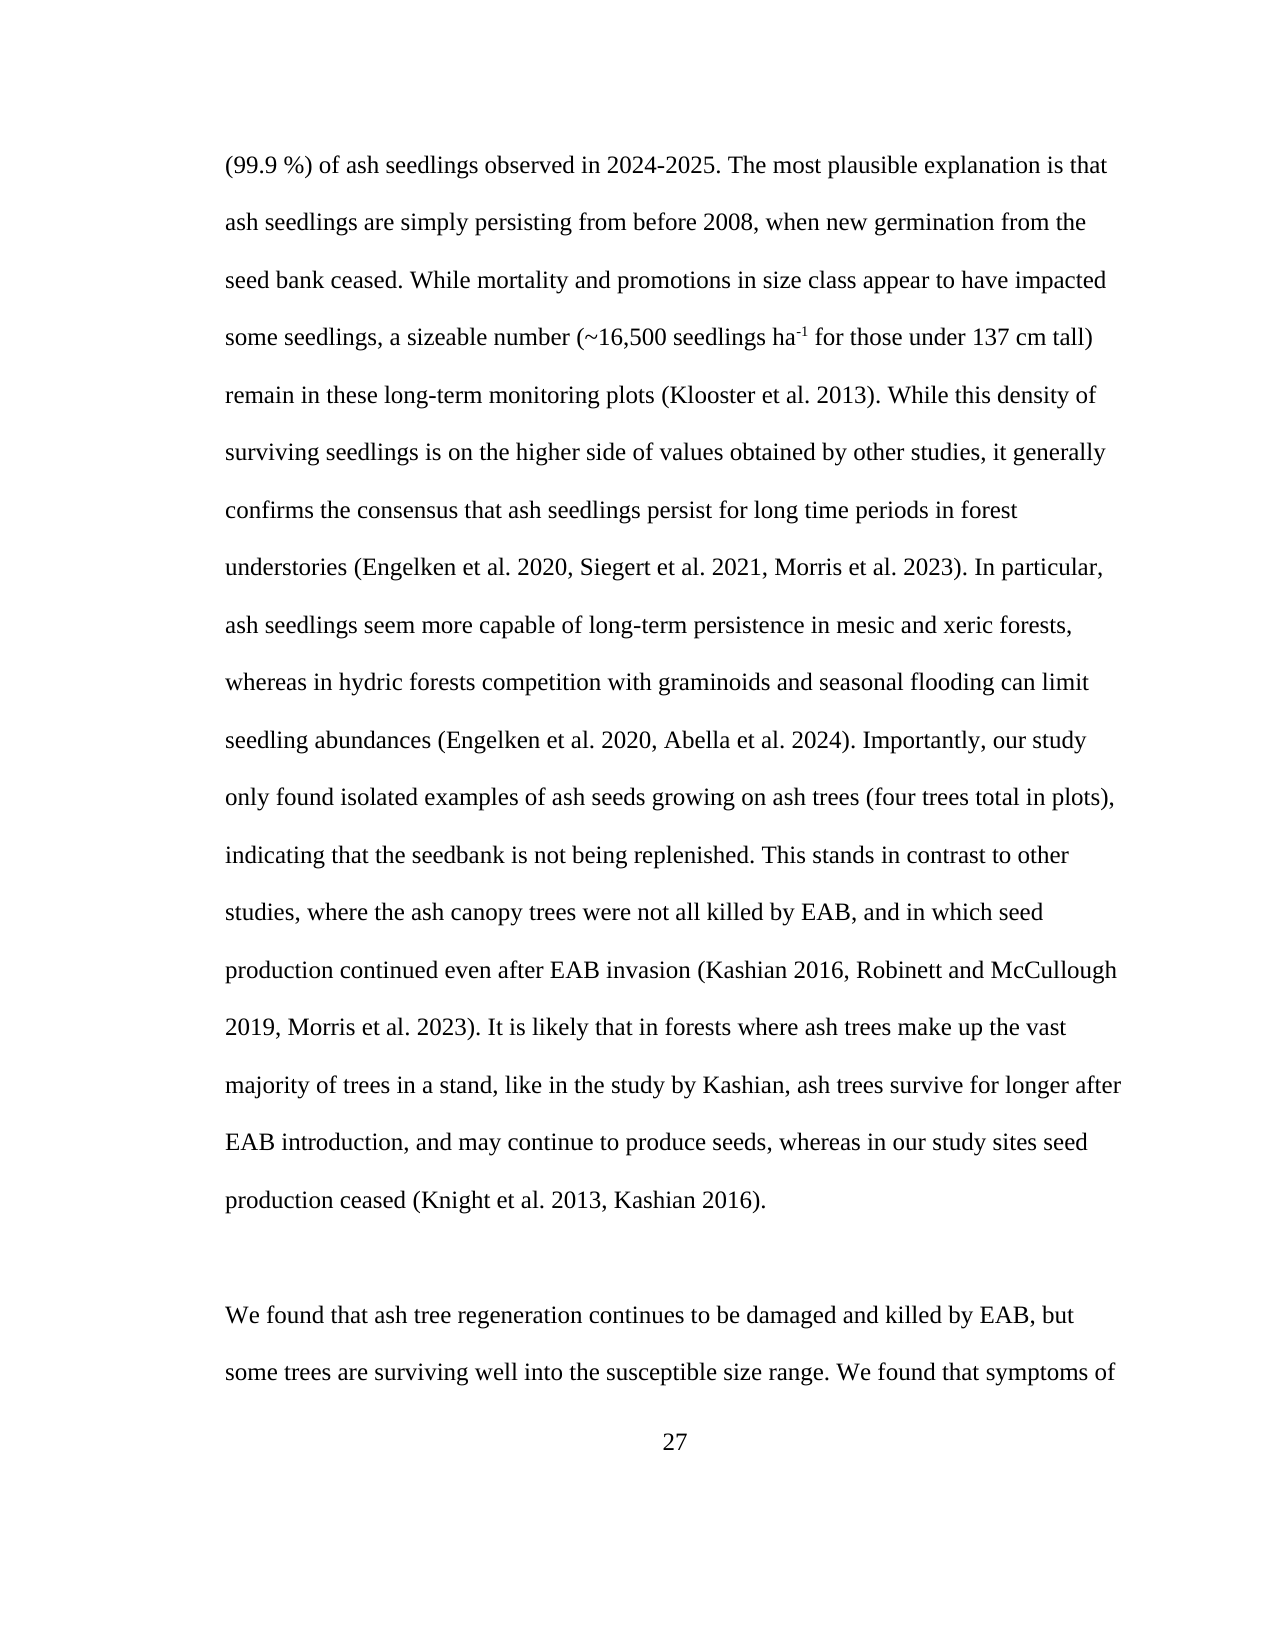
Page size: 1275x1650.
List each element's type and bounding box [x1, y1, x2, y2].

text [225, 150, 1125, 1214]
text [225, 1300, 1125, 1386]
